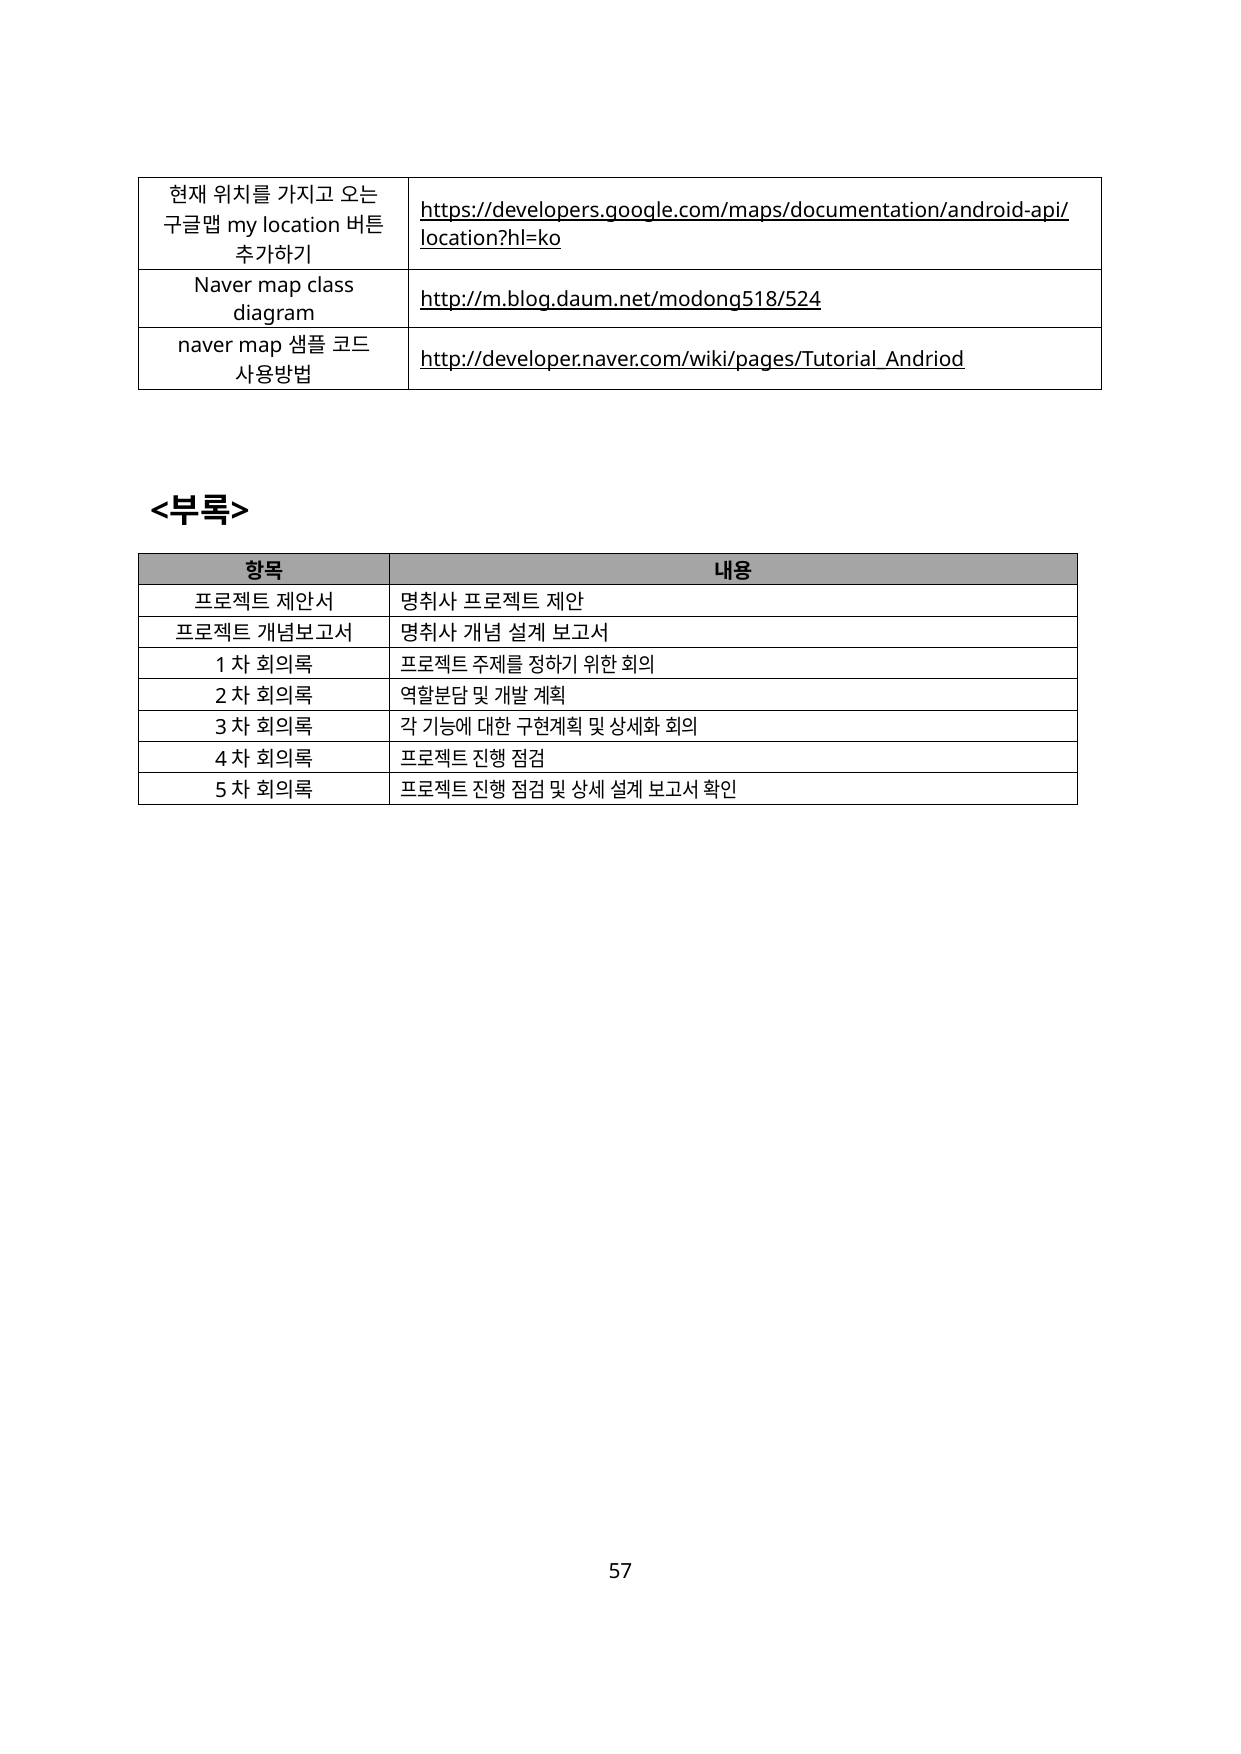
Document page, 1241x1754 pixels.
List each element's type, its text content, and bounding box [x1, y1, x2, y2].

table_cell 프로젝트 진행 점검 및 상세 설계 보고서 확인 [390, 773, 1077, 803]
table_header 항목 [139, 554, 389, 584]
table_cell 2차 회의록 [139, 679, 389, 709]
table_cell 각 기능에 대한 구현계획 및 상세화 회의 [390, 711, 1077, 741]
text <부록> [150, 484, 1090, 532]
table_cell http://developer.naver.com/wiki/pages/Tutorial_Andriod [409, 328, 1101, 388]
table_cell 현재 위치를 가지고 오는 구글맵 my location 버튼 추가하기 [139, 178, 408, 269]
table_cell 역할분담 및 개발 계획 [390, 679, 1077, 709]
table_cell 3차 회의록 [139, 711, 389, 741]
table_cell naver map 샘플 코드 사용방법 [139, 328, 408, 388]
table_cell 프로젝트 개념보고서 [139, 617, 389, 647]
table_cell 프로젝트 주제를 정하기 위한 회의 [390, 648, 1077, 678]
table_cell 명취사 개념 설계 보고서 [390, 617, 1077, 647]
table_cell 1차 회의록 [139, 648, 389, 678]
table_header 내용 [390, 554, 1077, 584]
table_cell 프로젝트 제안서 [139, 585, 389, 616]
table_cell 5차 회의록 [139, 773, 389, 803]
table_cell 프로젝트 진행 점검 [390, 742, 1077, 772]
table_cell https://developers.google.com/maps/documentation/android-api/location?hl=ko [409, 178, 1101, 269]
table_cell 명취사 프로젝트 제안 [390, 585, 1077, 616]
table_cell Naver map class diagram [139, 270, 408, 327]
table_cell 4차 회의록 [139, 742, 389, 772]
table_cell http://m.blog.daum.net/modong518/524 [409, 270, 1101, 327]
